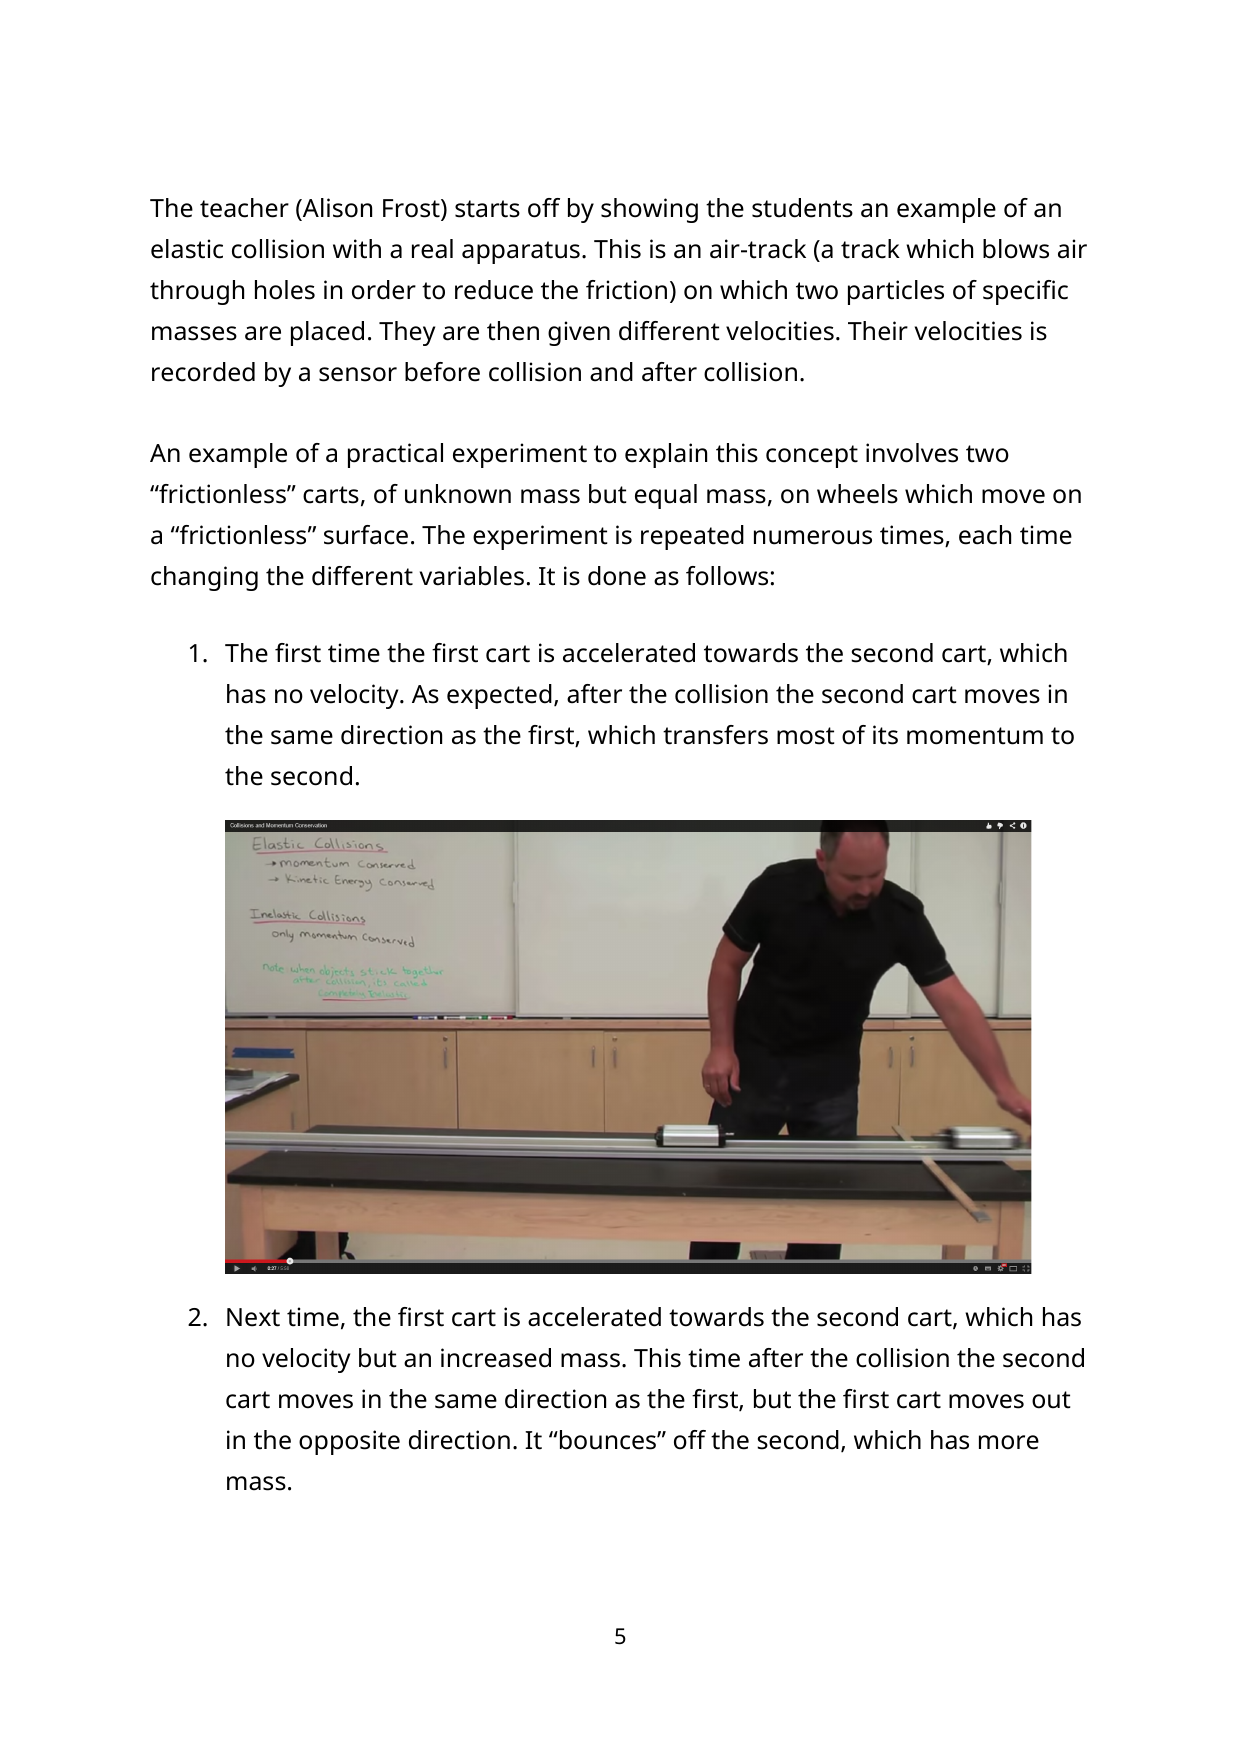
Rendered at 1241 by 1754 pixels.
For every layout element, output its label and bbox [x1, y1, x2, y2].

picture [225, 820, 1032, 1274]
